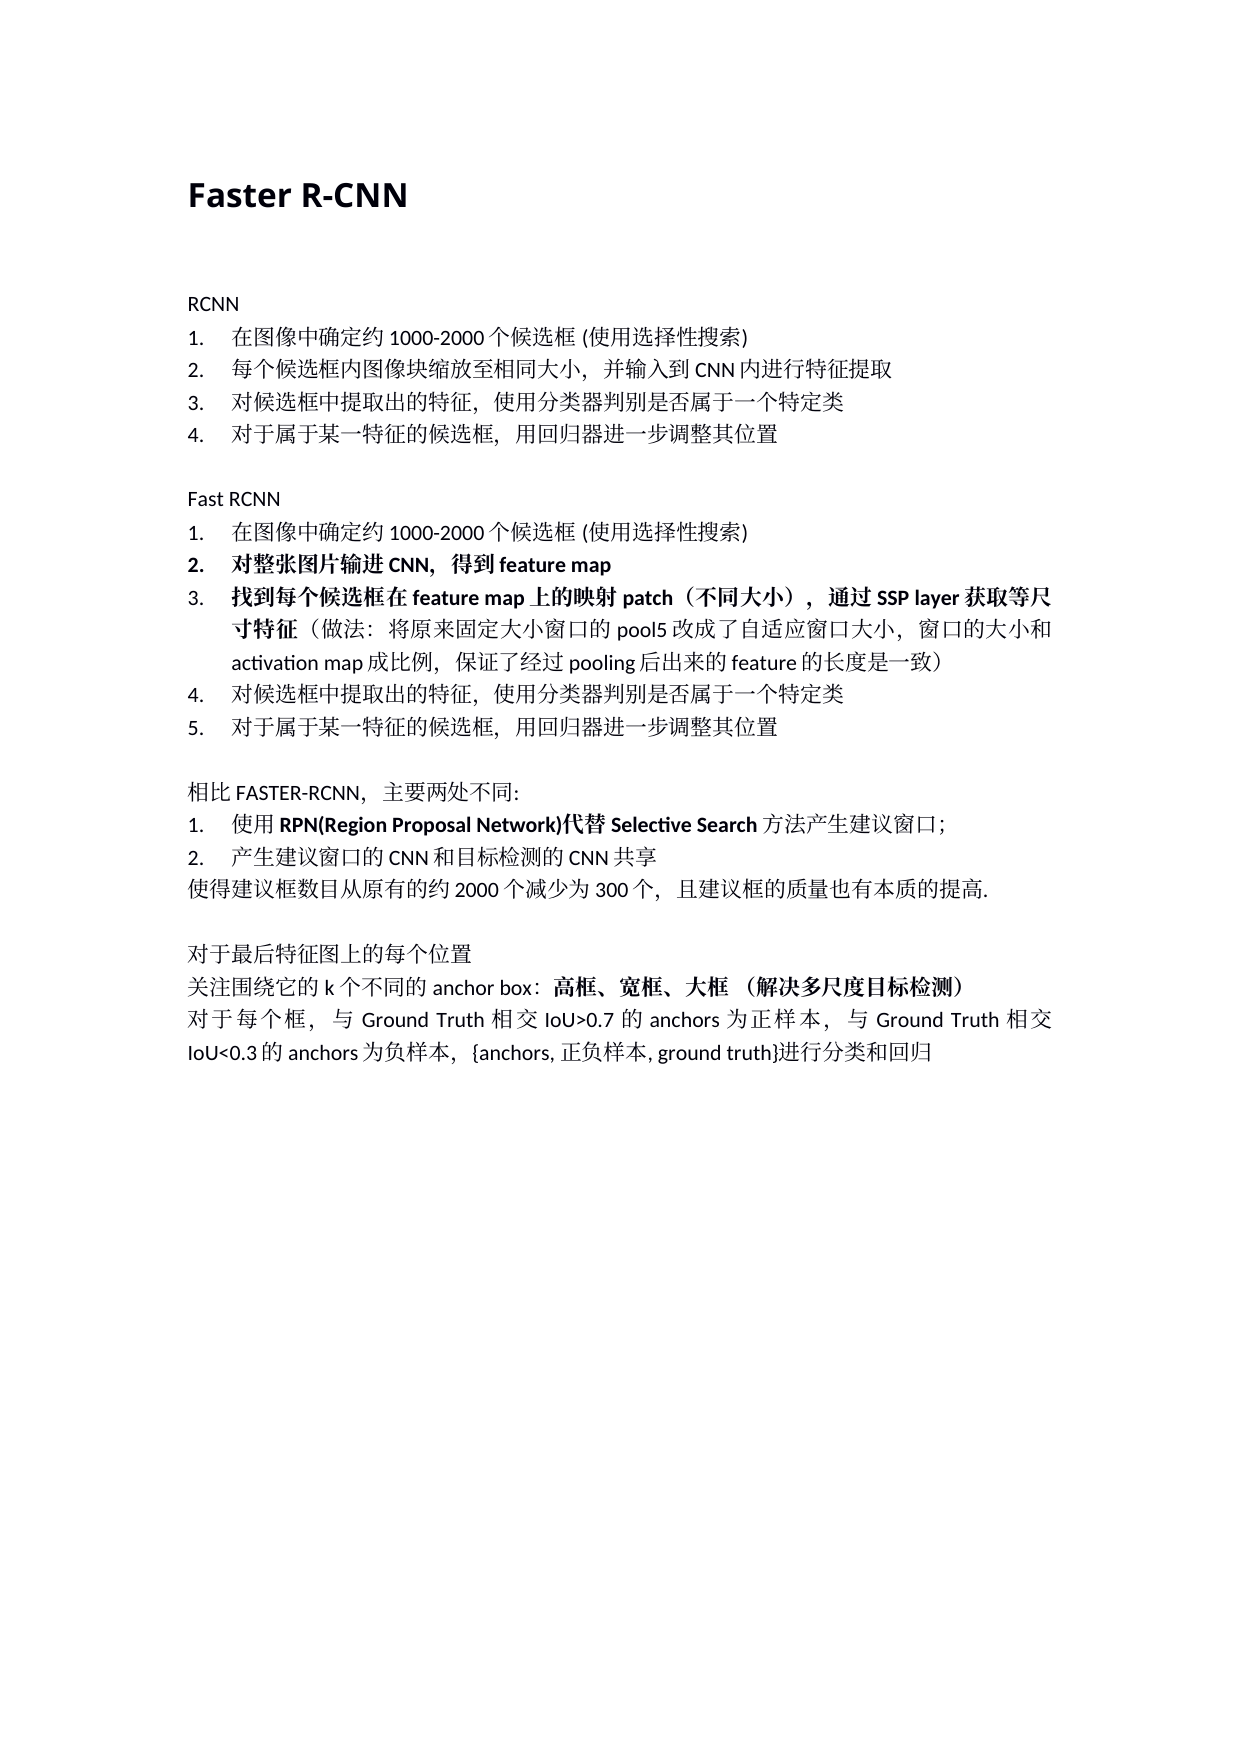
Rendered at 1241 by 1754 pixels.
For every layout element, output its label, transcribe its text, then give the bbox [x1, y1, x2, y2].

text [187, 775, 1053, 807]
list 每个候选框内图像块缩放至相同大小，并输入到CNN内进行特征提取 [187, 352, 1053, 385]
text Fast RCNN [187, 482, 1053, 515]
list 对候选框中提取出的特征，使用分类器判别是否属于一个特定类 [187, 385, 1053, 417]
subtitle Faster R-CNN [187, 162, 1053, 227]
list 对于属于某一特征的候选框，用回归器进一步调整其位置 [187, 417, 1053, 450]
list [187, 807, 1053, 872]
text RCNN [187, 287, 1053, 320]
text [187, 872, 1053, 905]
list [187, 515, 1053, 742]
list 在图像中确定约1000-2000个候选框 (使用选择性搜索) [187, 320, 1053, 352]
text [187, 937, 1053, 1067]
